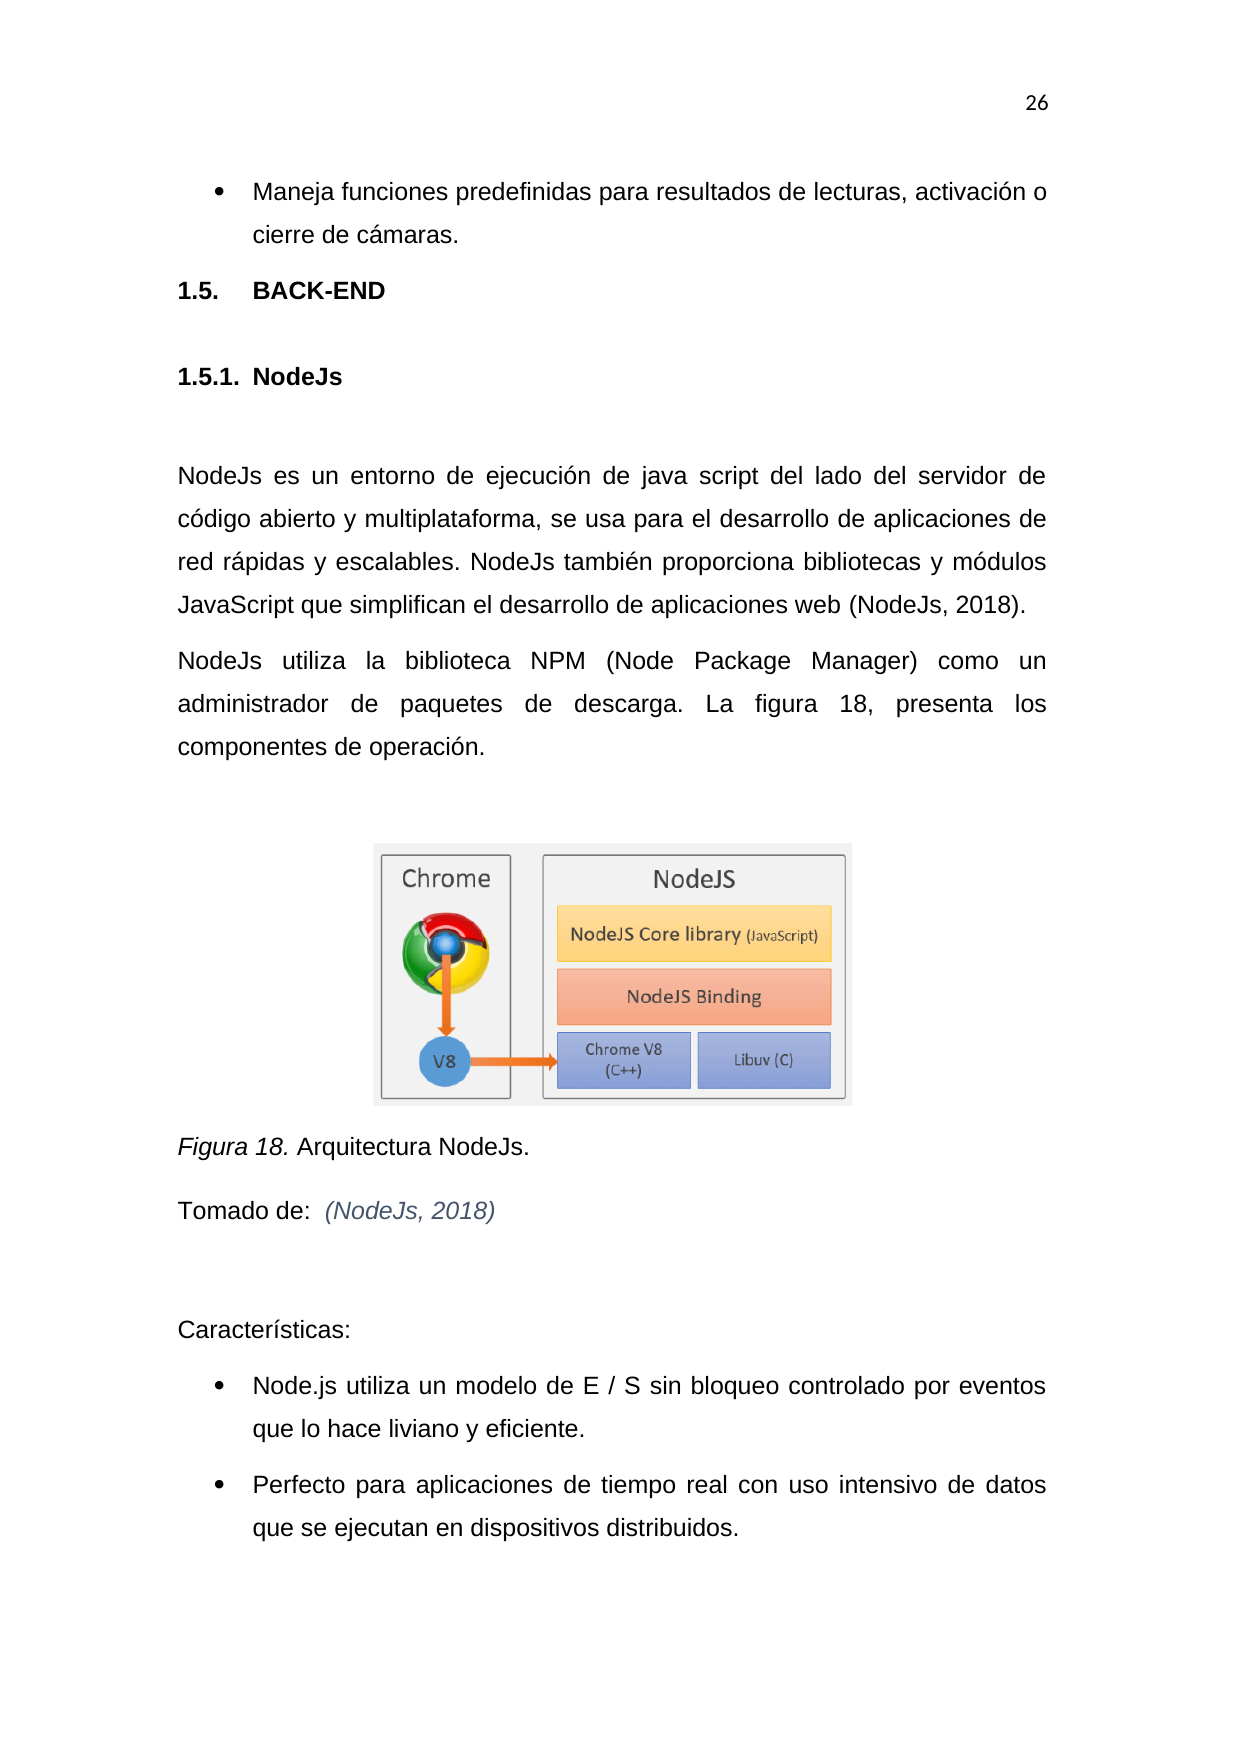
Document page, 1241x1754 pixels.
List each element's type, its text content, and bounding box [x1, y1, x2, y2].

subtitle NodeJs [177, 362, 1048, 391]
text NodeJs utiliza la biblioteca NPM (Node Package Manager) como un administrador de paquetes de descarga. La figura 18, presenta los componentes de operación. [177, 646, 1048, 761]
text NodeJs es un entorno de ejecución de java script del lado del servidor de código abierto y multiplataforma, se usa para el desarrollo de aplicaciones de red rápidas y escalables. NodeJs también proporciona bibliotecas y módulos JavaScript que simplifican el desarrollo de aplicaciones web . [177, 461, 1048, 619]
list Perfecto para aplicaciones de tiempo real con uso intensivo de datos que se ejecutan en dispositivos distribuidos. [215, 1470, 1048, 1542]
picture [373, 843, 853, 1106]
text Características: [177, 1316, 1048, 1344]
text Figura 18. Arquitectura NodeJs. [177, 1132, 1048, 1161]
list Maneja funciones predefinidas para resultados de lecturas, activación o cierre de cámaras. [215, 177, 1048, 249]
subtitle BACK-END [177, 276, 1048, 305]
list Node.js utiliza un modelo de E / S sin bloqueo controlado por eventos que lo hace liviano y eficiente. [215, 1371, 1048, 1443]
text Tomado de: [177, 1196, 1048, 1225]
